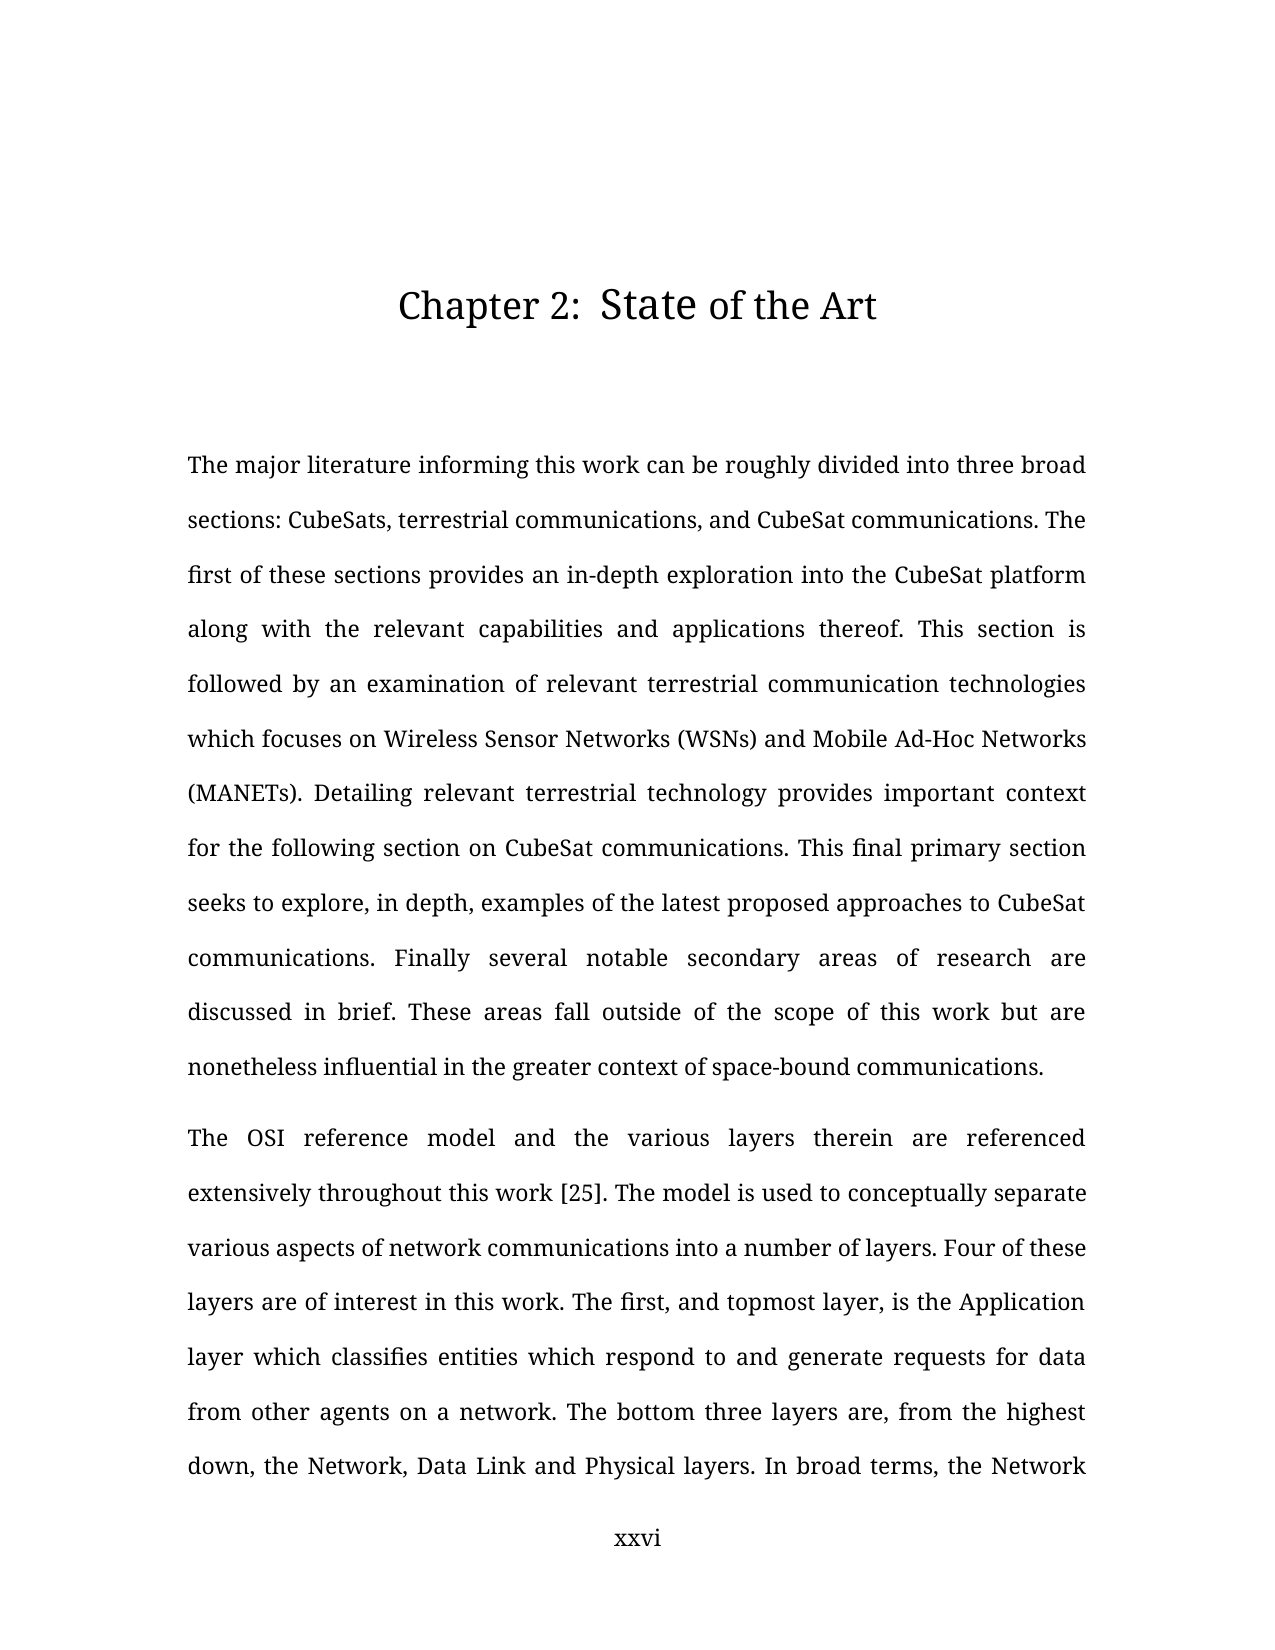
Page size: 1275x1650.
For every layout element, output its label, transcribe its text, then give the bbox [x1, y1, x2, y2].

text The major literature informing this work can be roughly divided into three broad sections: CubeSats, terrestrial communications, and CubeSat communications. The first of these sections provides an in-depth exploration into the CubeSat platform along with the relevant capabilities and applications thereof. This section is followed by an examination of relevant terrestrial communication technologies which focuses on Wireless Sensor Networks (WSNs) and Mobile Ad-Hoc Networks (MANETs). Detailing relevant terrestrial technology provides important context for the following section on CubeSat communications. This final primary section seeks to explore, in depth, examples of the latest proposed approaches to CubeSat communications. Finally several notable secondary areas of research are discussed in brief. These areas fall outside of the scope of this work but are nonetheless influential in the greater context of space-bound communications. [187, 449, 1087, 1082]
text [187, 1122, 1087, 1482]
subtitle State of the Art [187, 275, 1087, 332]
